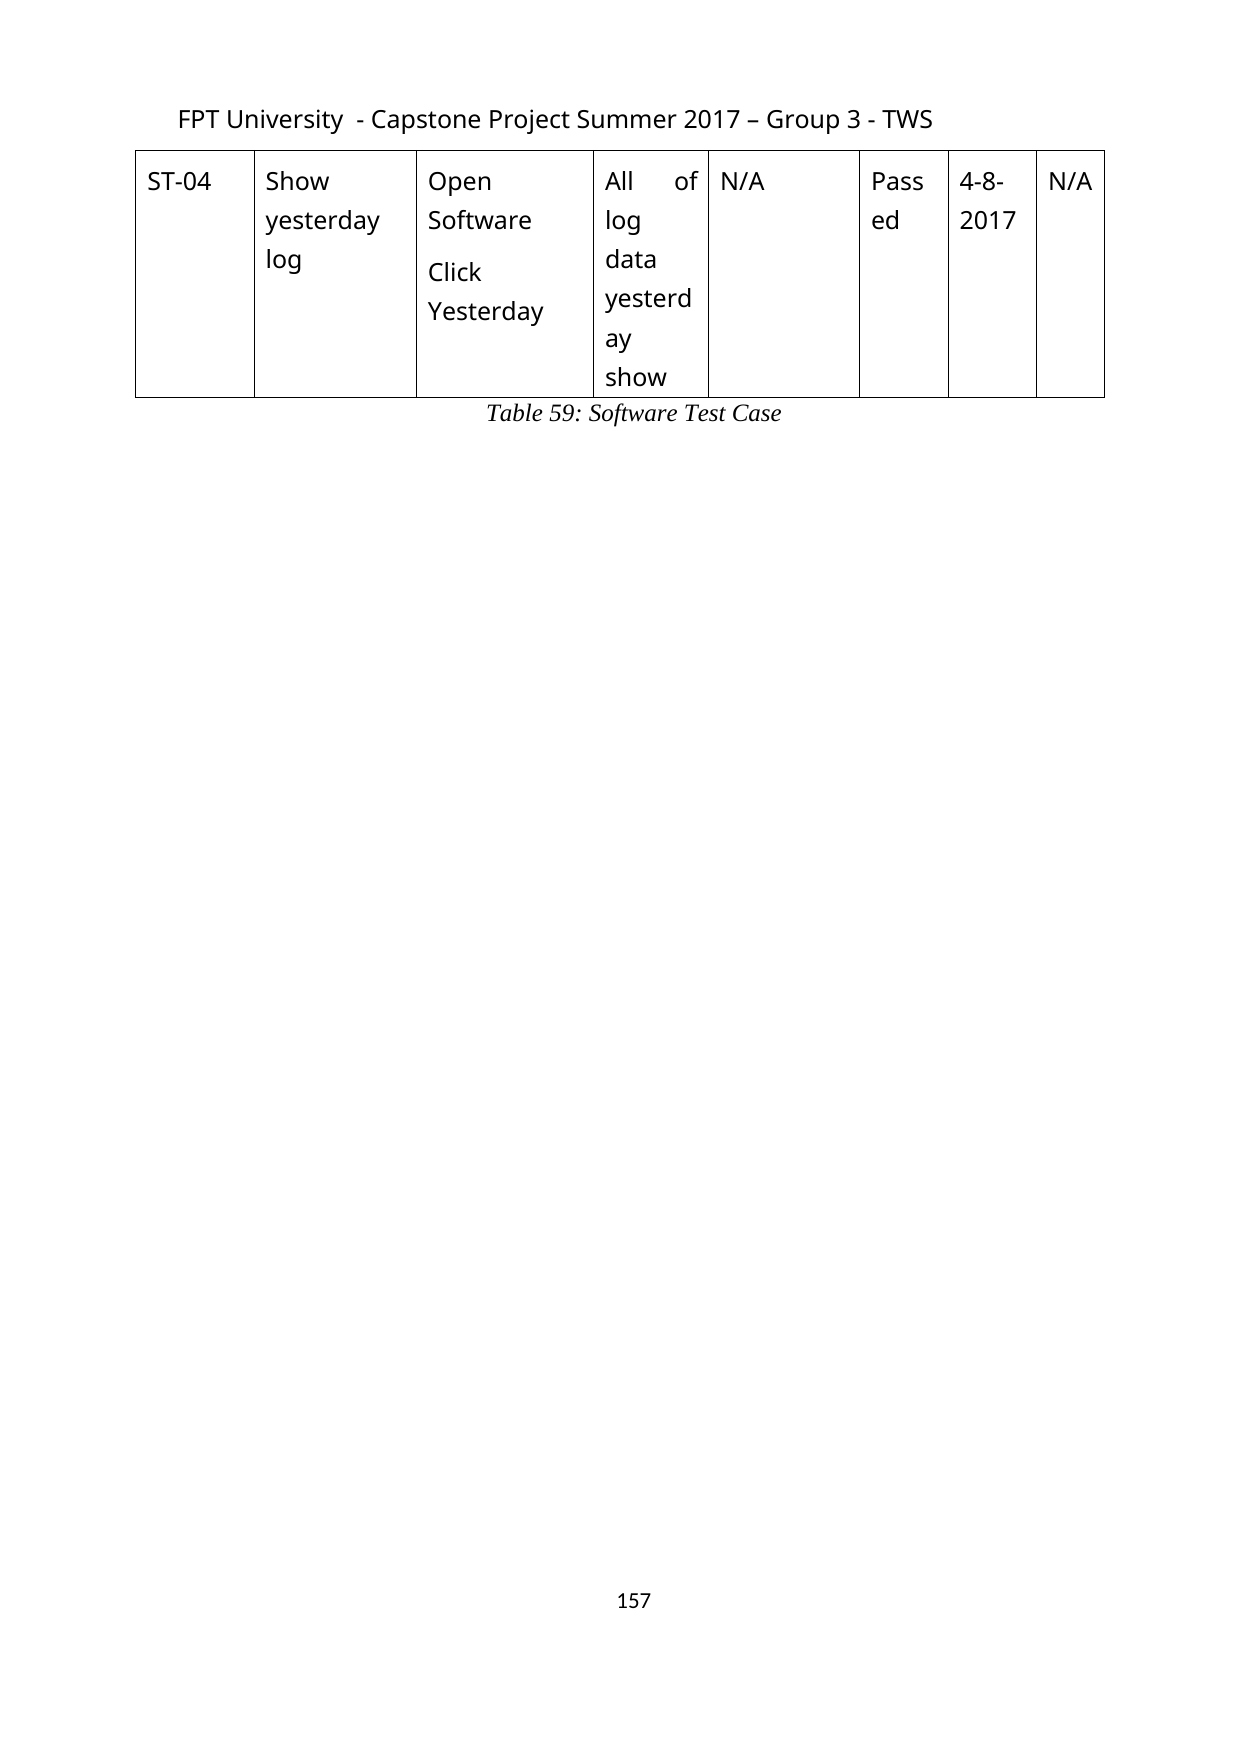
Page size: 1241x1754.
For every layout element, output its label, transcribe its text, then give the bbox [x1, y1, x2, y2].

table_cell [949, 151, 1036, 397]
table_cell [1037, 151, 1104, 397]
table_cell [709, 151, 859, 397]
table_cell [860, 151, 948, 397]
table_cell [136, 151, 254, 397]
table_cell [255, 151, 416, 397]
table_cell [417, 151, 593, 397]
text Table 59: Software Test Case [177, 398, 1090, 427]
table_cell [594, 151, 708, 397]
